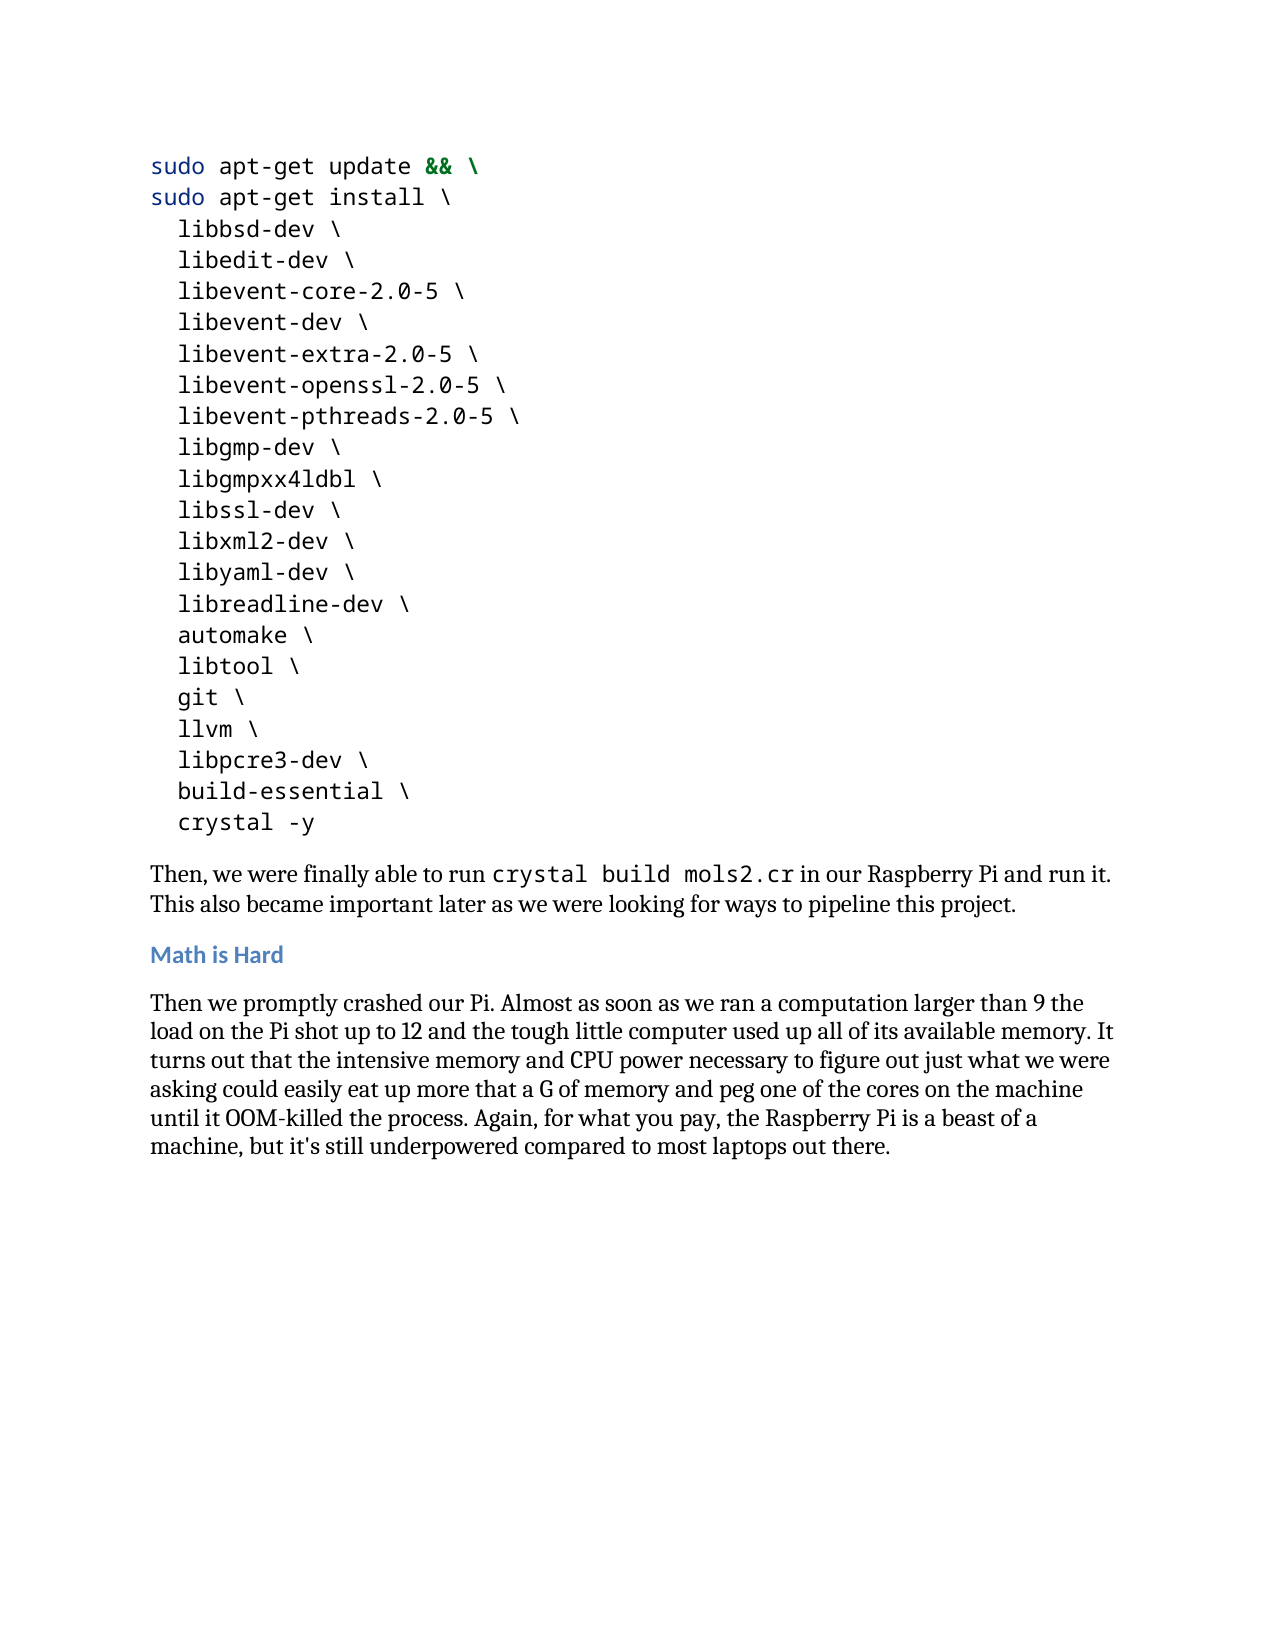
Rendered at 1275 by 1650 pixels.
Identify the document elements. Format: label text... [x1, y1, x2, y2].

subtitle Math is Hard [150, 939, 1125, 970]
text Then we promptly crashed our Pi. Almost as soon as we ran a computation larger than 9 the load on the Pi shot up to 12 and the tough little computer used up all of its available memory. It turns out that the intensive memory and CPU power necessary to figure out just what we were asking could easily eat up more that a G of memory and peg one of the cores on the machine until it OOM-killed the process. Again, for what you pay, the Raspberry Pi is a beast of a machine, but it's still underpowered compared to most laptops out there. [150, 988, 1125, 1161]
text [150, 150, 1125, 837]
text Then, we were finally able to run crystal build mols2.cr in our Raspberry Pi and run it. This also became important later as we were looking for ways to pipeline this project. [150, 858, 1125, 918]
